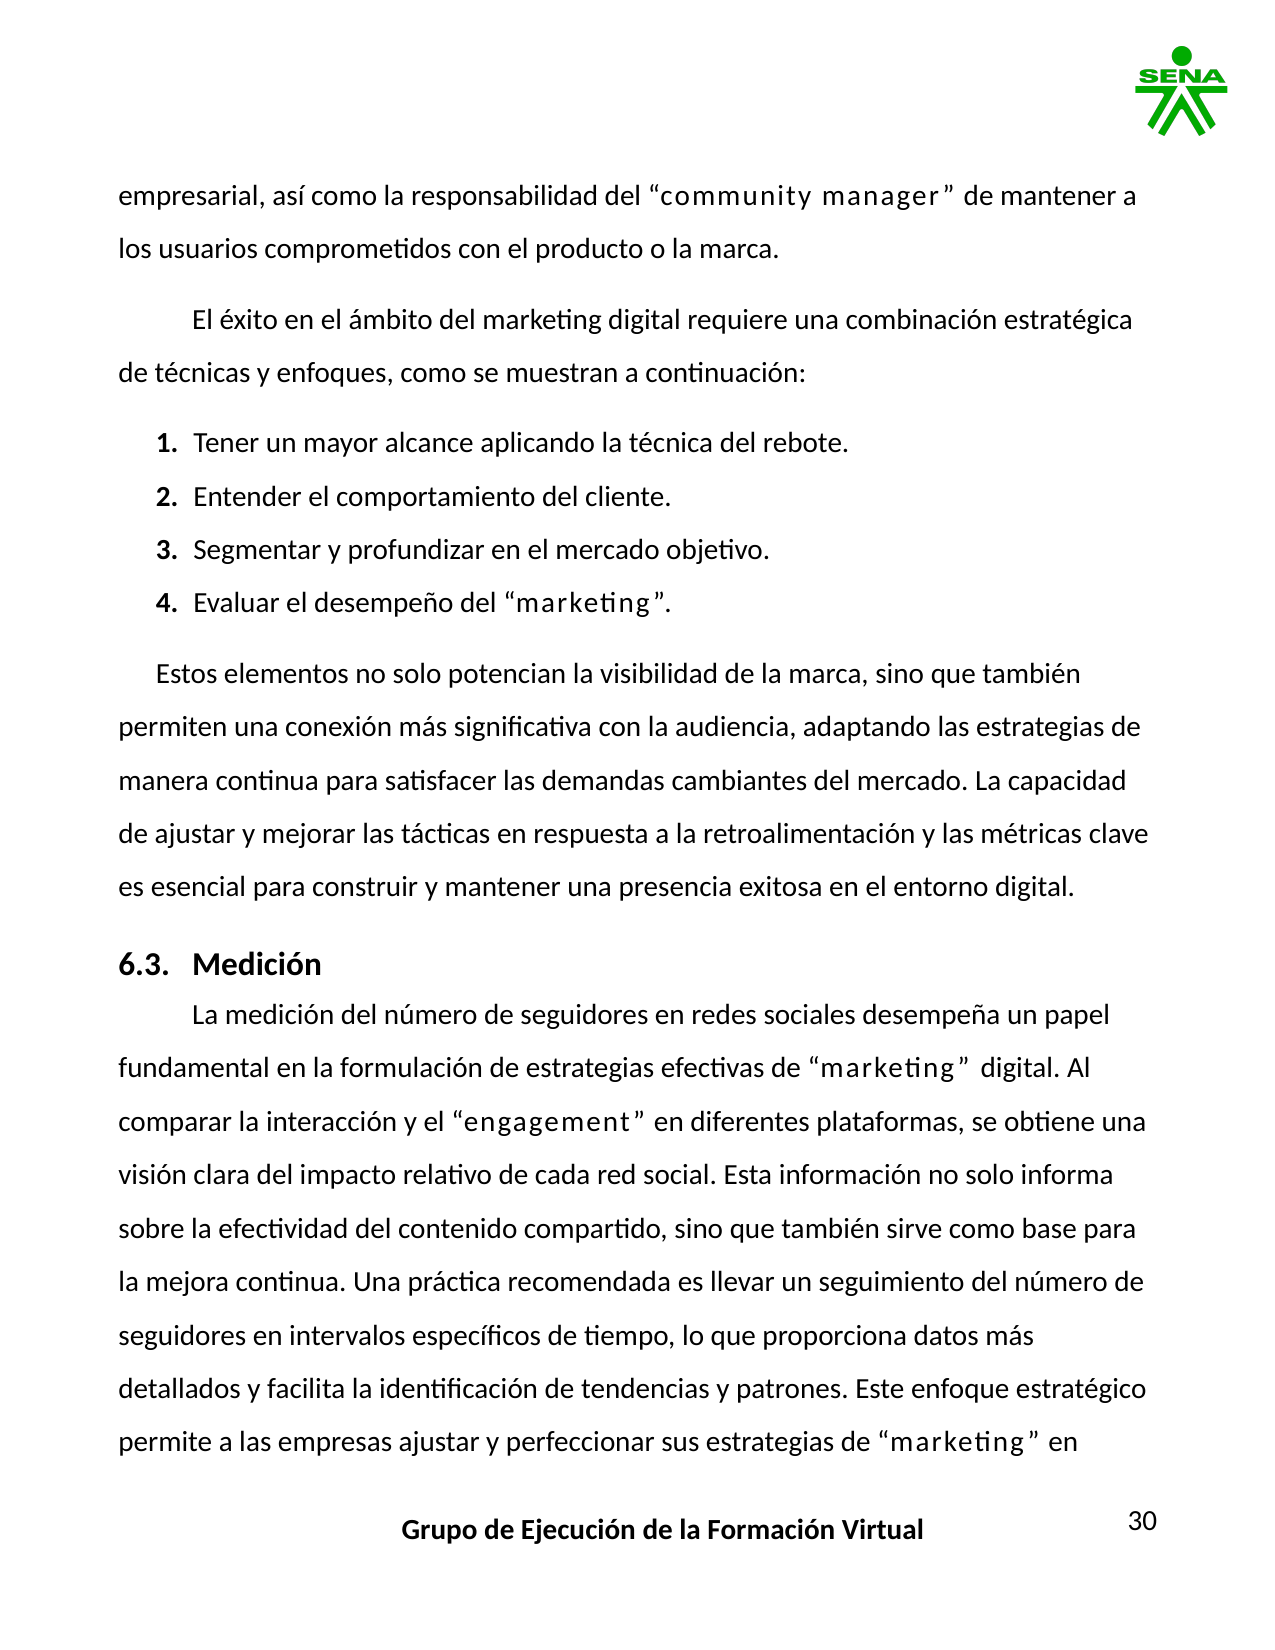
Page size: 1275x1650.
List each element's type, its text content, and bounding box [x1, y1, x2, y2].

list Entender el comportamiento del cliente. [156, 478, 1157, 513]
picture [1135, 46, 1228, 136]
list Tener un mayor alcance aplicando la técnica del rebote. [156, 424, 1157, 460]
list Segmentar y profundizar en el mercado objetivo. [156, 531, 1157, 567]
text Estos elementos no solo potencian la visibilidad de la marca, sino que también permiten una conexión más significativa con la audiencia, adaptando las estrategias de manera continua para satisfacer las demandas cambiantes del mercado. La capacidad de ajustar y mejorar las tácticas en respuesta a la retroalimentación y las métricas clave es esencial para construir y mantener una presencia exitosa en el entorno digital. [118, 655, 1157, 904]
text El éxito en el ámbito del marketing digital requiere una combinación estratégica de técnicas y enfoques, como se muestran a continuación: [118, 301, 1157, 390]
list Evaluar el desempeño del “marketing”. [156, 584, 1157, 620]
subtitle Medición [118, 943, 1157, 983]
